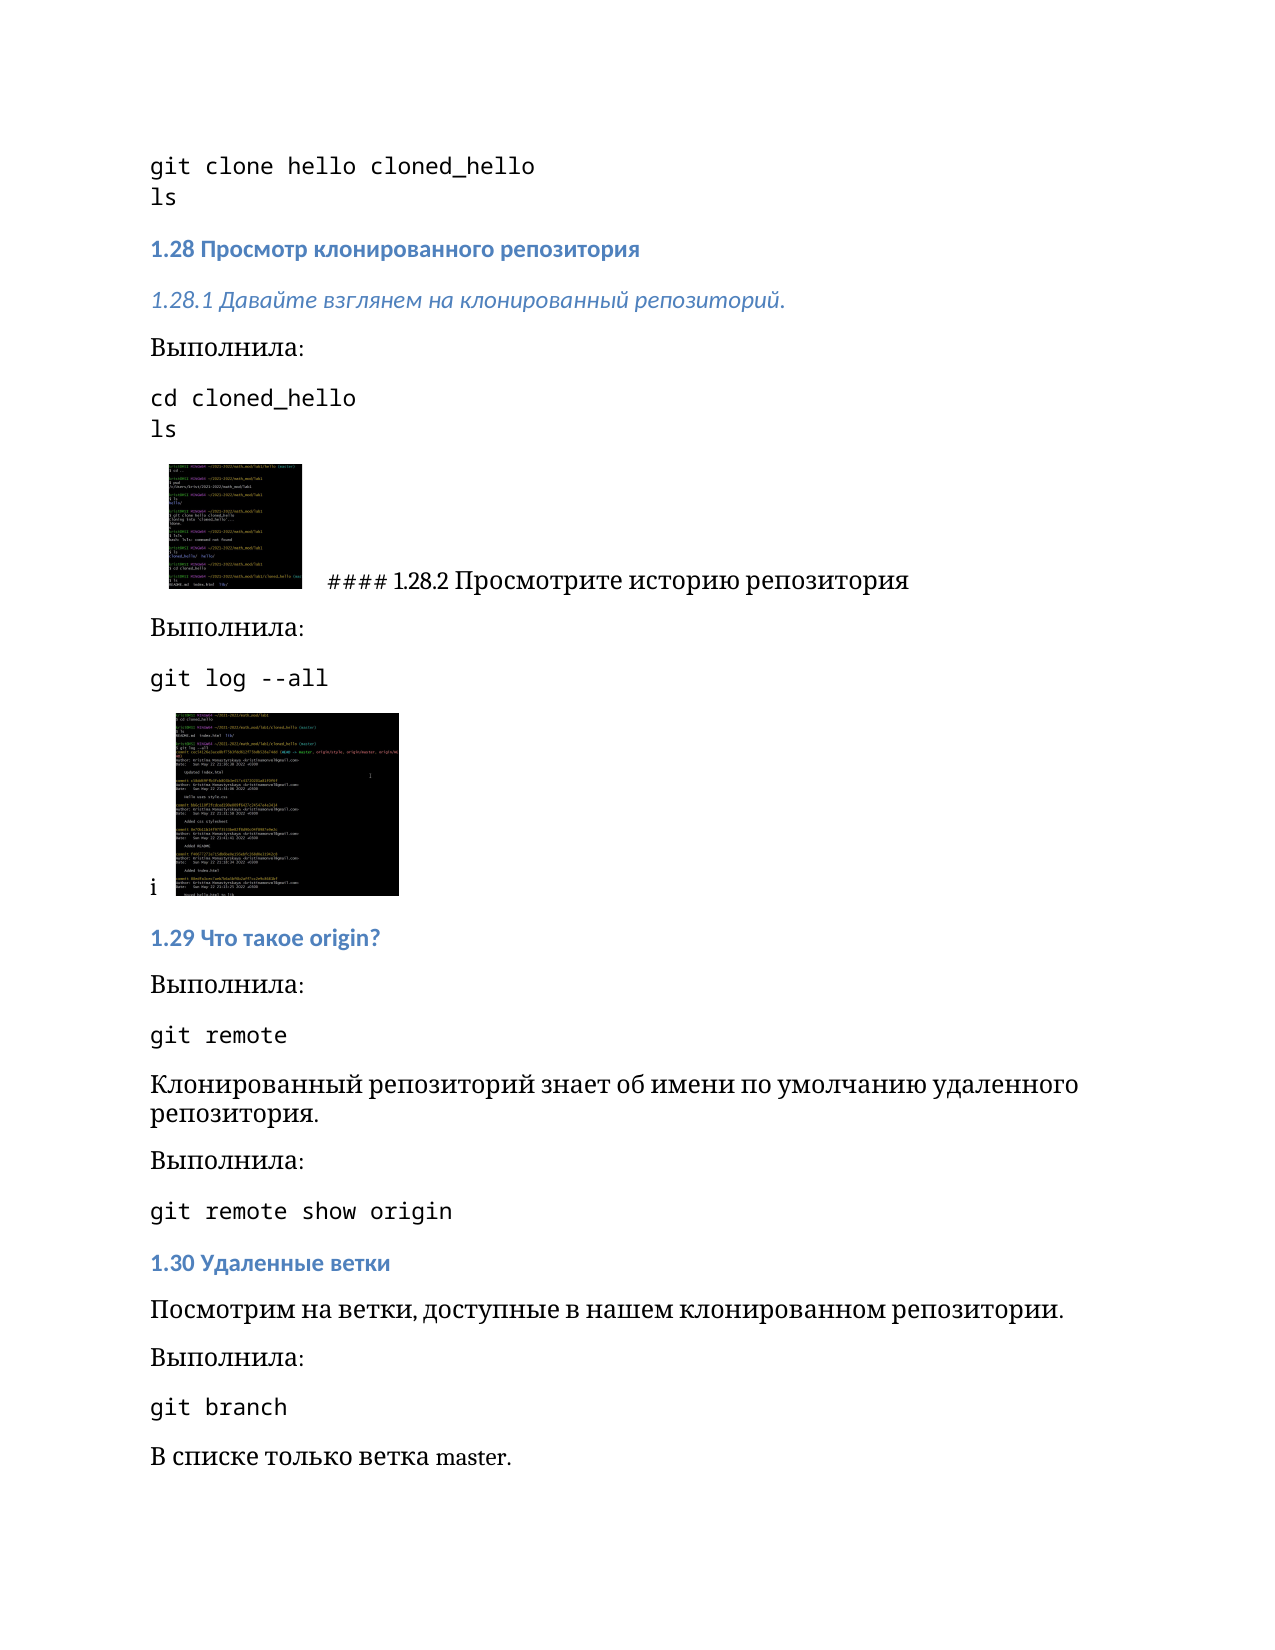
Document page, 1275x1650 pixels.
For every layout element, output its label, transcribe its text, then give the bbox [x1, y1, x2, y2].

text В списке только ветка master. [150, 1443, 1125, 1472]
text cd cloned_hello ls [150, 381, 1125, 444]
text Выполнила: [150, 971, 1125, 1000]
text Клонированный репозиторий знает об имени по умолчанию удаленного репозитория. [150, 1071, 1125, 1128]
picture [168, 464, 303, 589]
text git remote show origin [150, 1195, 1125, 1226]
text git log --all [150, 662, 1125, 693]
text Выполнила: [150, 1344, 1125, 1372]
text Выполнила: [150, 614, 1125, 643]
text i [150, 714, 1125, 901]
text git clone hello cloned_hello ls [150, 150, 1125, 212]
picture [175, 713, 399, 896]
subtitle 1.28 Просмотр клонированного репозитория [150, 233, 1125, 264]
text git branch [150, 1391, 1125, 1422]
text #### 1.28.2 Просмотрите историю репозитория [150, 465, 1125, 595]
text git remote [150, 1019, 1125, 1050]
text Посмотрим на ветки, доступные в нашем клонированном репозитории. [150, 1296, 1125, 1325]
subtitle 1.30 Удаленные ветки [150, 1247, 1125, 1277]
text Выполнила: [150, 1147, 1125, 1176]
text Выполнила: [150, 334, 1125, 363]
subtitle 1.28.1 Давайте взглянем на клонированный репозиторий. [150, 285, 1125, 315]
subtitle 1.29 Что такое origin? [150, 922, 1125, 953]
